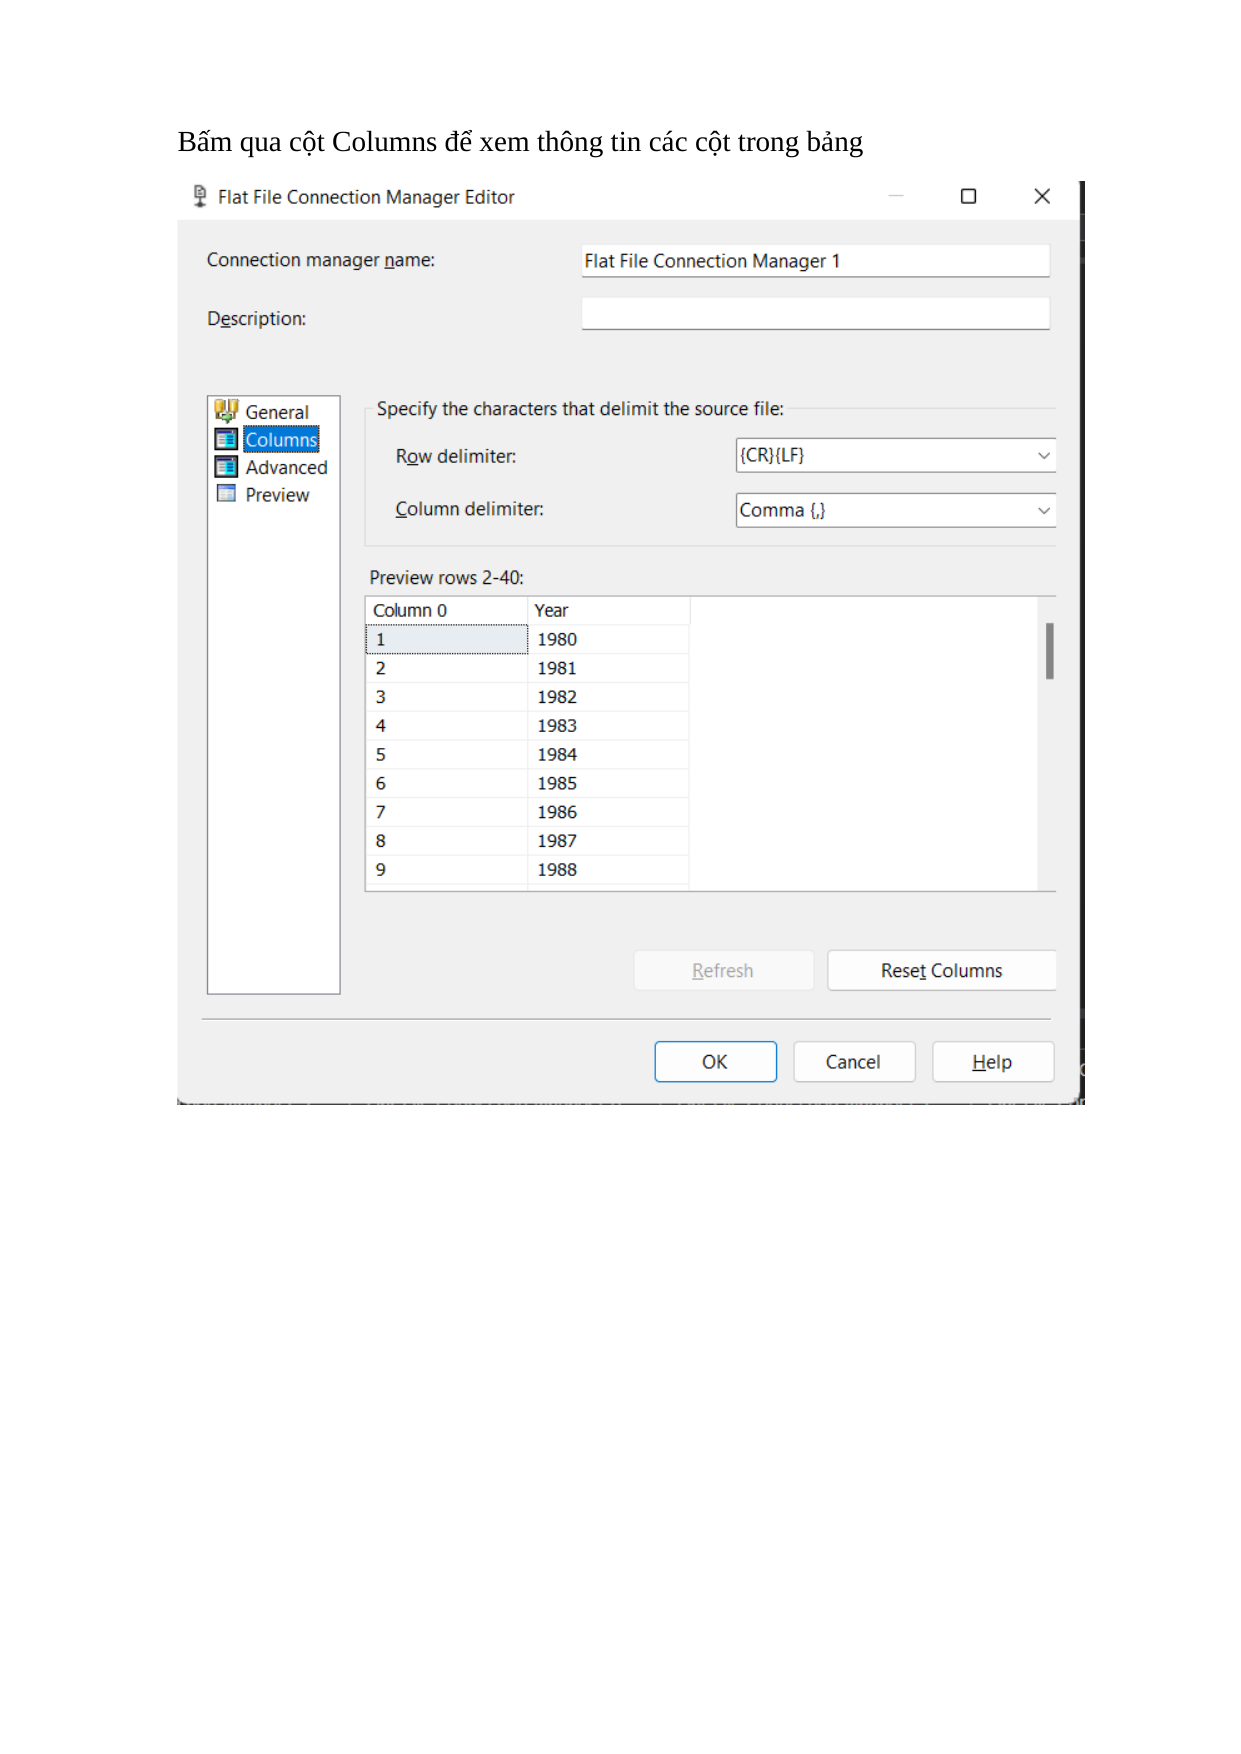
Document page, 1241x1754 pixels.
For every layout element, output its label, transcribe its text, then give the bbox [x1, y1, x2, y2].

text Bấm qua cột Columns để xem thông tin các cột trong bảng [177, 124, 1122, 158]
picture [177, 181, 1085, 1105]
